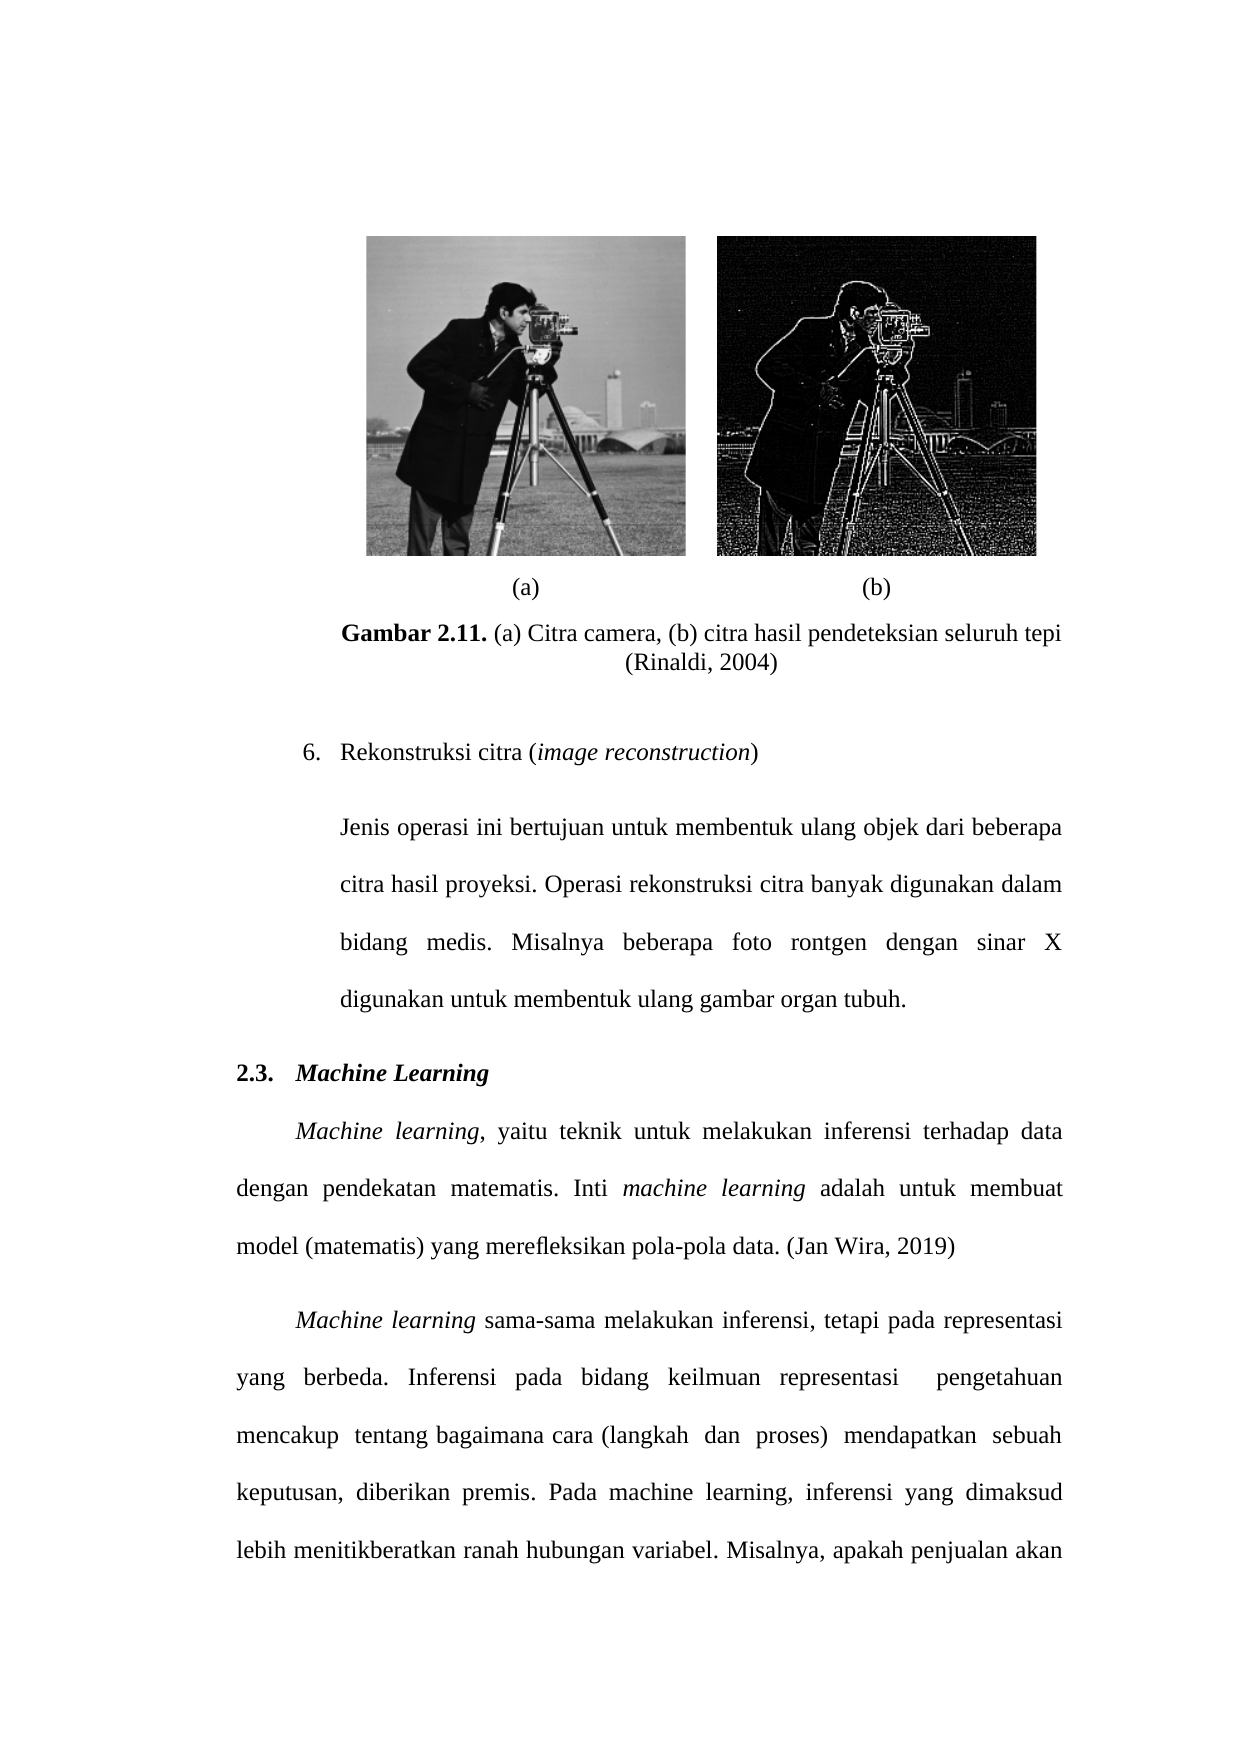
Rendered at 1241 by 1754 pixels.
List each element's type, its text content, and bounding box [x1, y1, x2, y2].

subtitle Machine Learning [236, 1058, 1063, 1087]
text Jenis operasi ini bertujuan untuk membentuk ulang objek dari beberapa citra hasil proyeksi. Operasi rekonstruksi citra banyak digunakan dalam bidang medis. Misalnya beberapa foto rontgen dengan sinar X digunakan untuk membentuk ulang gambar organ tubuh. [340, 812, 1063, 1013]
text Machine learning, yaitu teknik untuk melakukan inferensi terhadap data dengan pendekatan matematis. Inti machine learning adalah untuk membuat model (matematis) yang mereﬂeksikan pola-pola data. (Jan Wira, 2019) [236, 1116, 1063, 1259]
list Rekonstruksi citra (image reconstruction) [302, 737, 1063, 766]
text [236, 1305, 1063, 1564]
list (b) [340, 572, 1063, 601]
text Gambar 2.11. (a) Citra camera, (b) citra hasil pendeteksian seluruh tepi (Rinaldi, 2004) [340, 618, 1063, 675]
